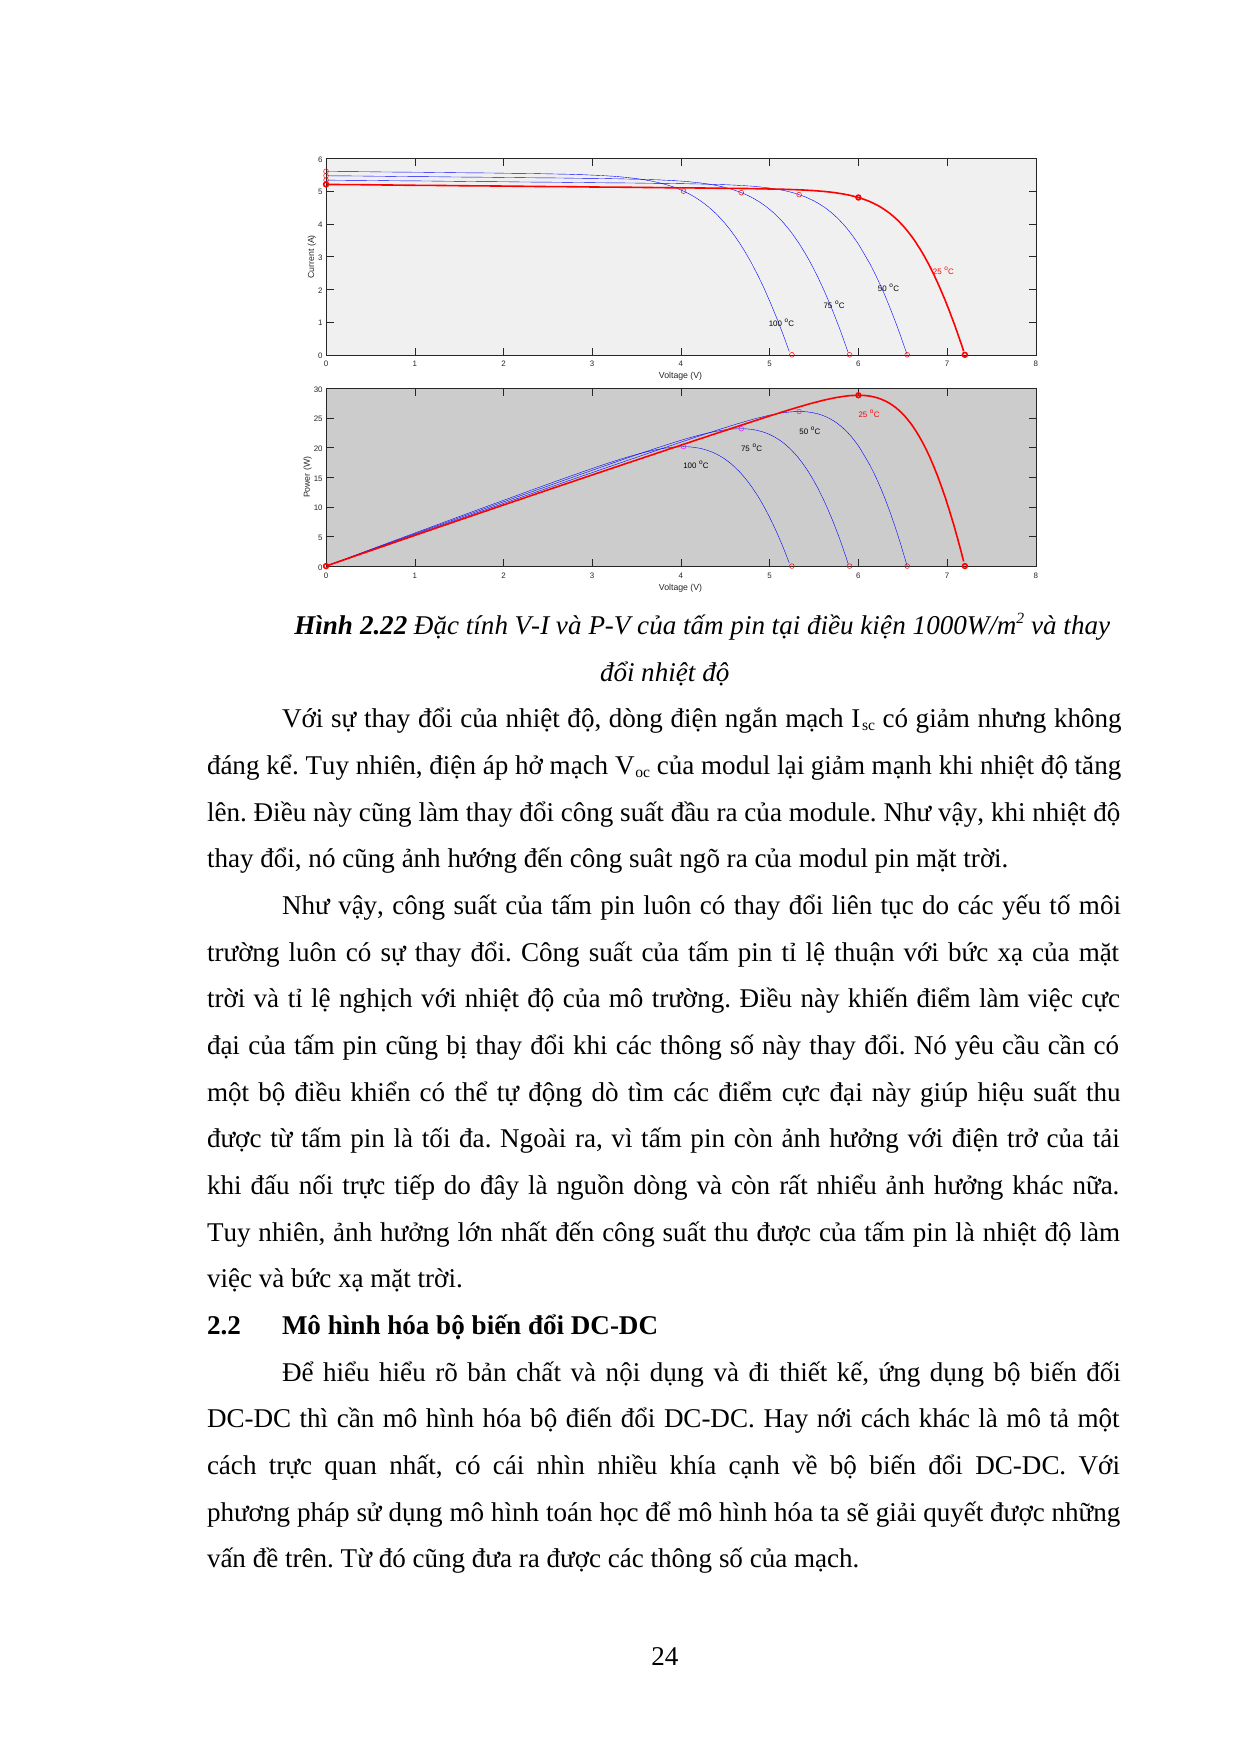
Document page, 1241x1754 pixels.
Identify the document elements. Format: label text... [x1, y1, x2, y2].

subtitle Mô hình hóa bộ biến đổi DC-DC [207, 1309, 1122, 1340]
text Để hiểu hiểu rõ bản chất và nội dụng và đi thiết kế, ứng dụng bộ biến đối DC-DC thì cần mô hình hóa bộ điến đổi DC-DC. Hay nới cách khác là mô tả một cách trực quan nhất, có cái nhìn nhiều khía cạnh về bộ biến đổi DC-DC. Với phương pháp sử dụng mô hình toán học để mô hình hóa ta sẽ giải quyết được những vấn đề trên. Từ đó cũng đưa ra được các thông số của mạch. [207, 1356, 1122, 1574]
text Như vậy, công suất của tấm pin luôn có thay đổi liên tục do các yếu tố môi trường luôn có sự thay đổi. Công suất của tấm pin tỉ lệ thuận với bức xạ của mặt trời và tỉ lệ nghịch với nhiệt độ của mô trường. Điều này khiến điểm làm việc cực đại của tấm pin cũng bị thay đổi khi các thông số này thay đổi. Nó yêu cầu cần có một bộ điều khiển có thể tự động dò tìm các điểm cực đại này giúp hiệu suất thu được từ tấm pin là tối đa. Ngoài ra, vì tấm pin còn ảnh hưởng với điện trở của tải khi đấu nối trực tiếp do đây là nguồn dòng và còn rất nhiểu ảnh hưởng khác nữa. Tuy nhiên, ảnh hưởng lớn nhất đến công suất thu được của tấm pin là nhiệt độ làm việc và bức xạ mặt trời. [207, 889, 1122, 1294]
text Với sự thay đổi của nhiệt độ, dòng điện ngắn mạch Isc có giảm nhưng không đáng kể. Tuy nhiên, điện áp hở mạch Voc của modul lại giảm mạnh khi nhiệt độ tăng lên. Điều này cũng làm thay đổi công suất đầu ra của module. Như vậy, khi nhiệt độ thay đổi, nó cũng ảnh hướng đến công suât ngõ ra của modul pin mặt trời. [207, 703, 1122, 874]
